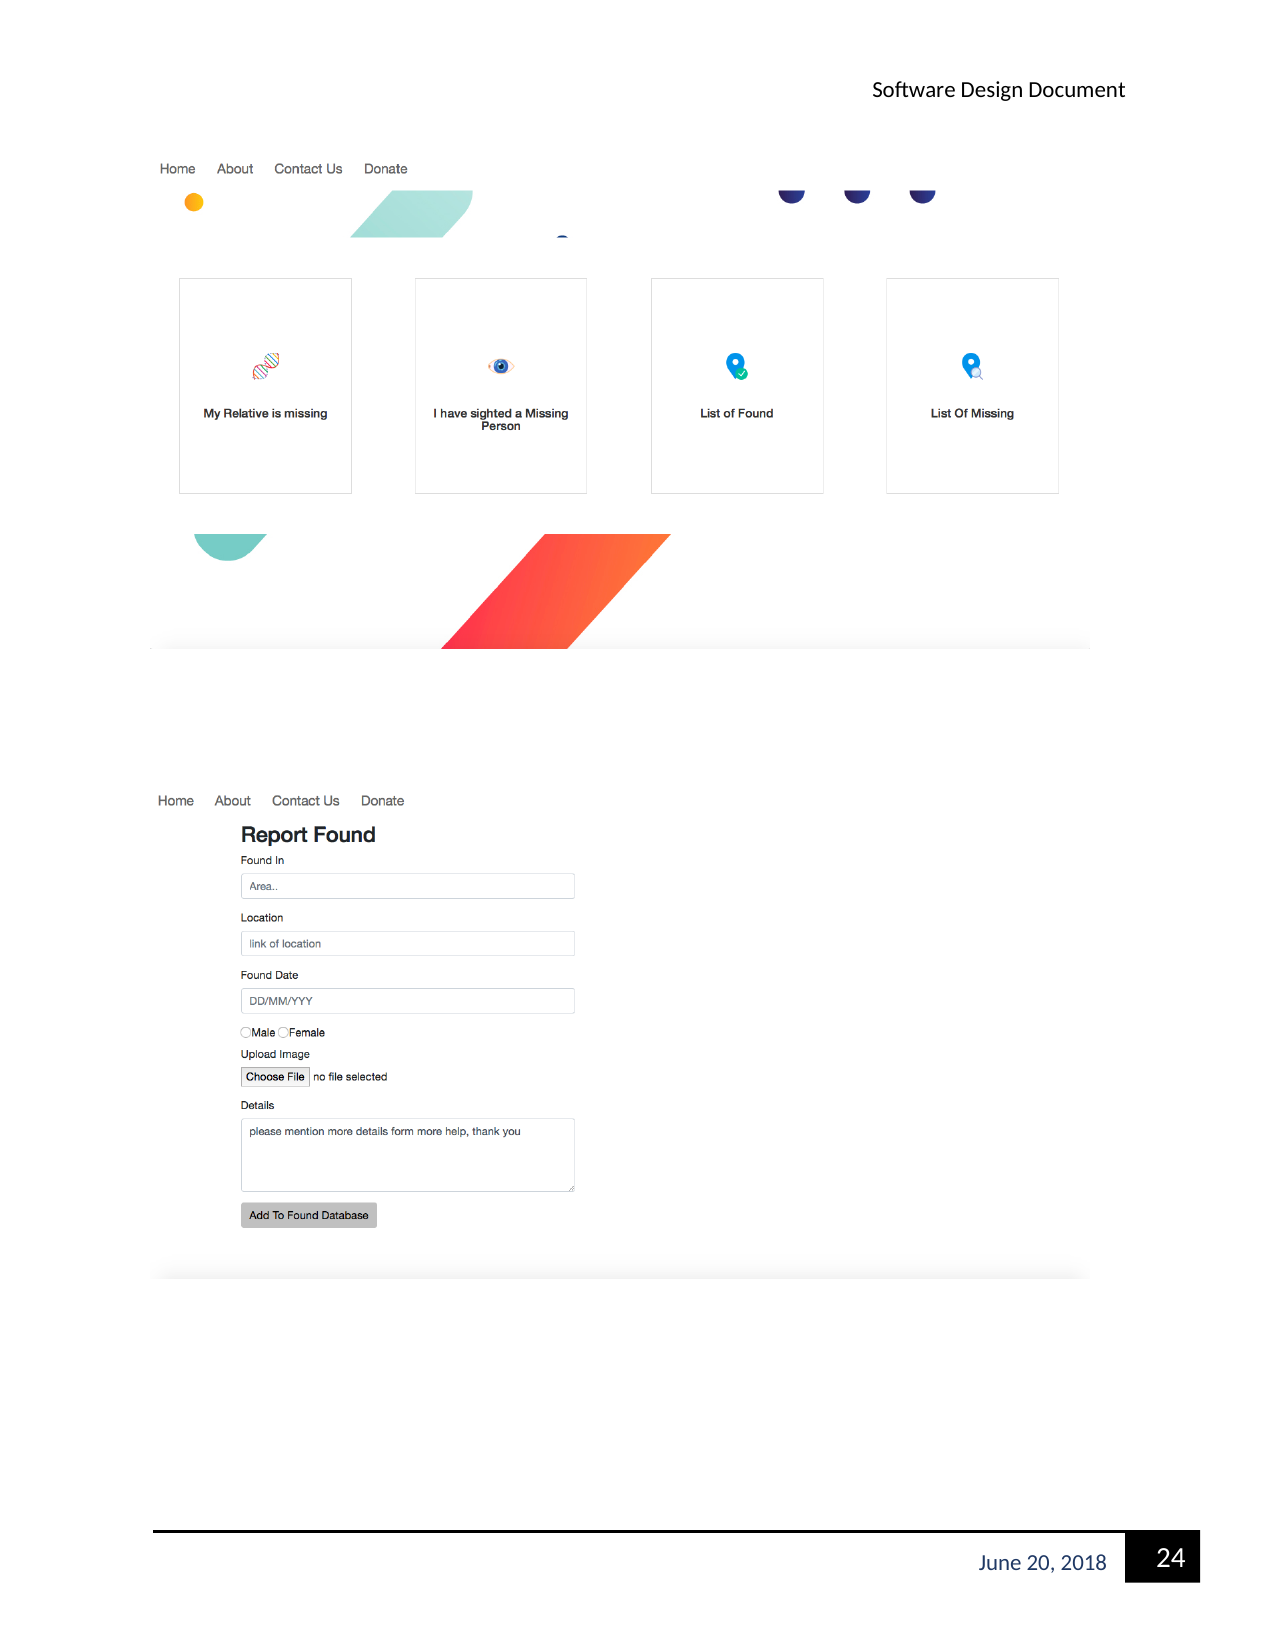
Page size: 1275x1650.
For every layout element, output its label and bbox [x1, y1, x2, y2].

picture [150, 150, 1090, 649]
picture [150, 783, 1090, 1279]
